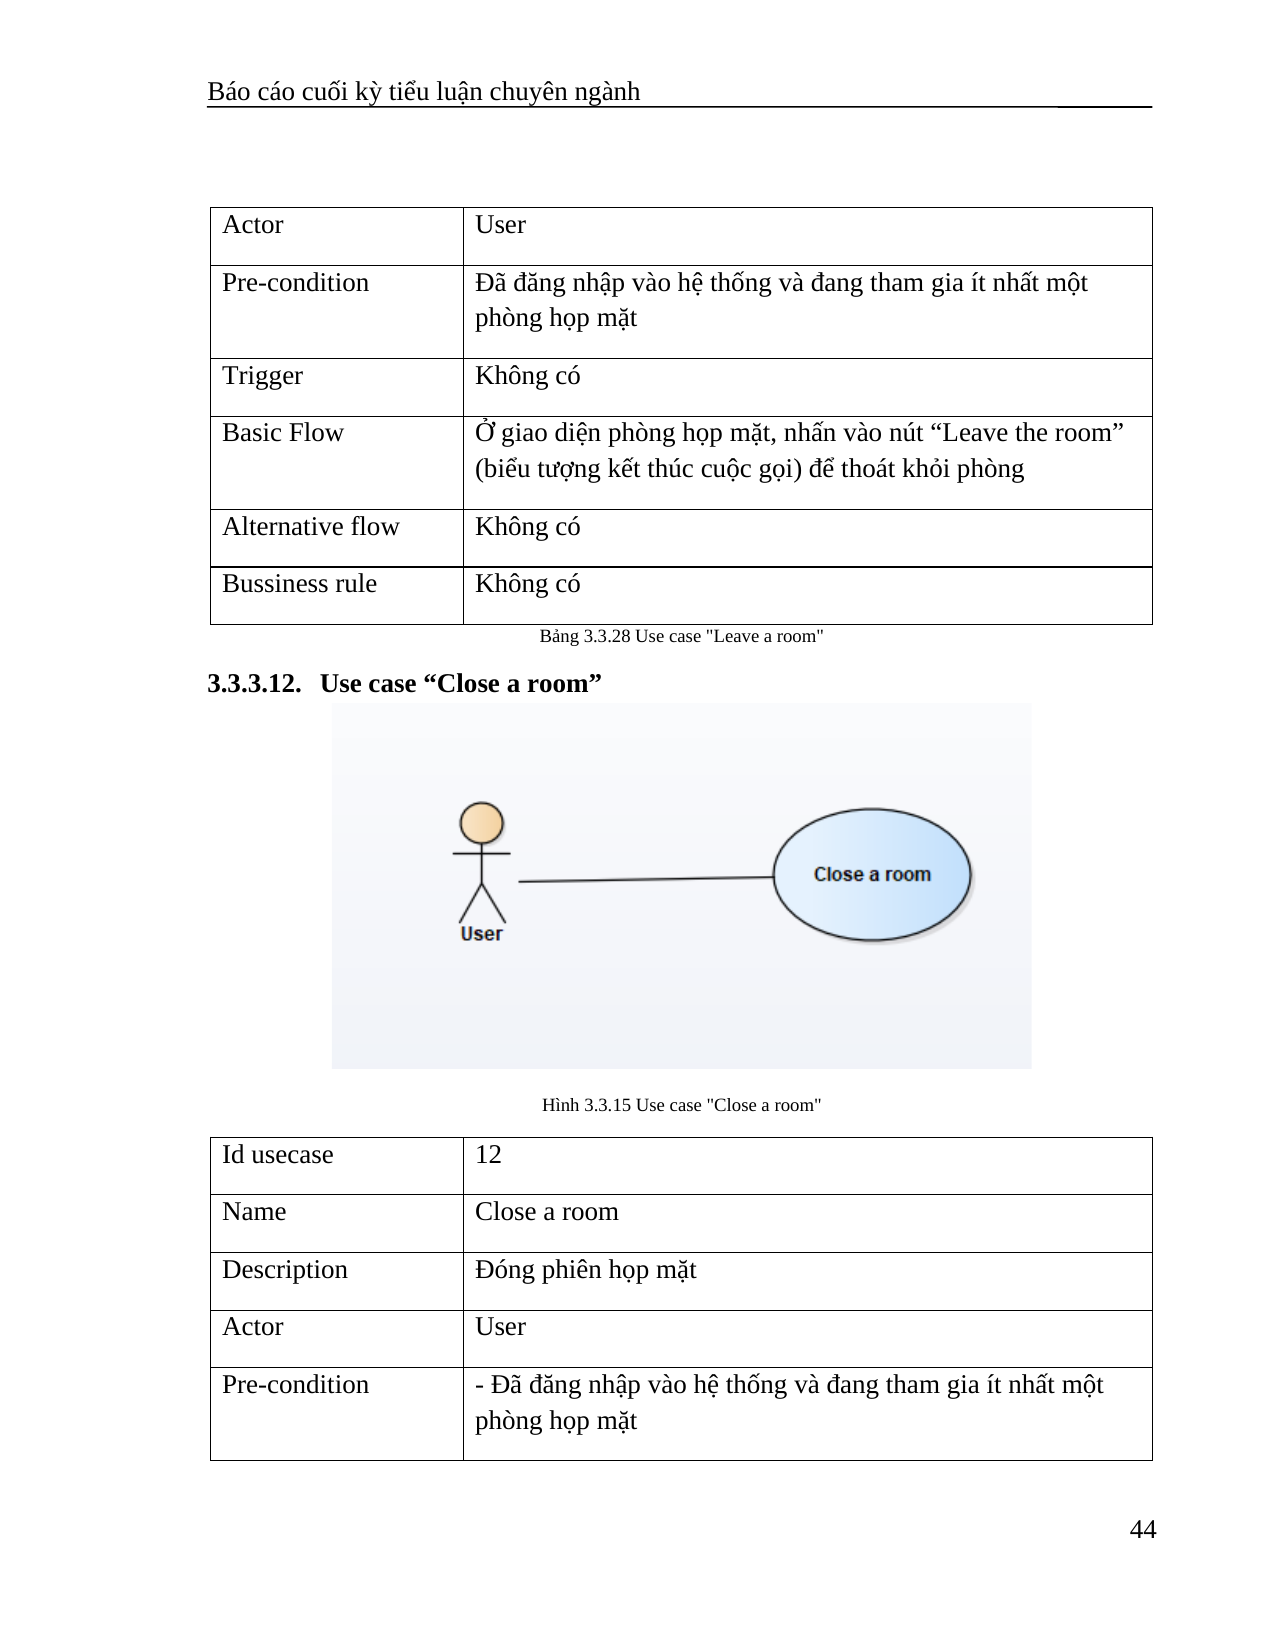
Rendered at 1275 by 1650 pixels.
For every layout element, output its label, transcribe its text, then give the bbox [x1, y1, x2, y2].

table_cell User [464, 1311, 1152, 1367]
table_cell Không có [464, 359, 1152, 416]
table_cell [464, 1368, 1152, 1460]
table_cell Đã đăng nhập vào hệ thống và đang tham gia ít nhất một phòng họp mặt [464, 266, 1152, 358]
table_cell Đóng phiên họp mặt [464, 1253, 1152, 1309]
table_cell Description [211, 1253, 463, 1309]
table_cell Trigger [211, 359, 463, 416]
table_cell Pre-condition [211, 1368, 463, 1460]
table_cell Actor [211, 208, 463, 264]
table_cell User [464, 208, 1152, 264]
table_cell Không có [464, 568, 1152, 624]
table_cell Ở giao diện phòng họp mặt, nhấn vào nút “Leave the room” (biểu tượng kết thúc cuộc gọi) để thoát khỏi phòng [464, 417, 1152, 509]
table_cell Name [211, 1195, 463, 1252]
table_cell Alternative flow [211, 510, 463, 566]
subtitle Use case “Close a room” [207, 667, 1156, 699]
table_cell Close a room [464, 1195, 1152, 1252]
table_cell Basic Flow [211, 417, 463, 509]
table_cell Bussiness rule [211, 568, 463, 624]
table_cell Pre-condition [211, 266, 463, 358]
picture [331, 703, 1032, 1069]
table_header Id usecase [211, 1138, 463, 1194]
table_cell Không có [464, 510, 1152, 566]
table_cell Actor [211, 1311, 463, 1367]
table_header 12 [464, 1138, 1152, 1194]
